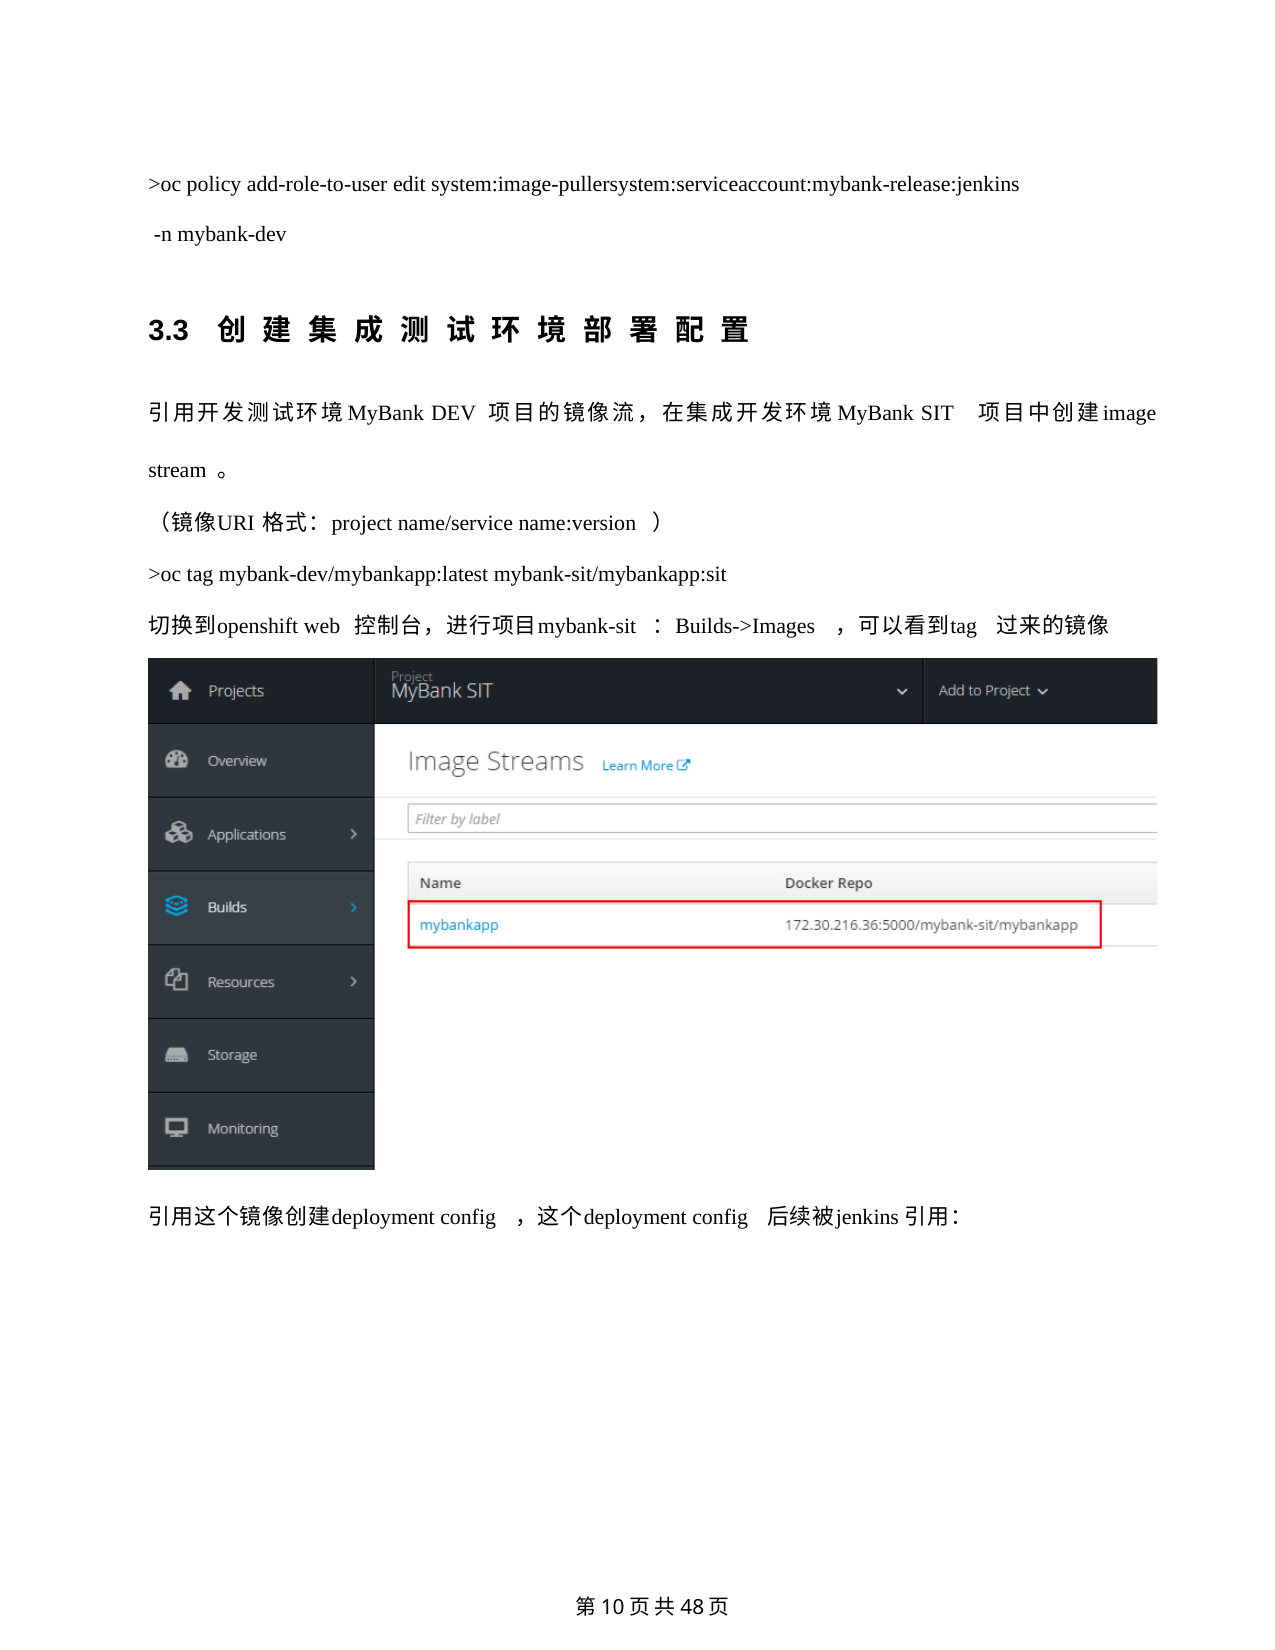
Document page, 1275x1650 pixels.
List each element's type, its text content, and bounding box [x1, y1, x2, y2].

text 引用这个镜像创建deployment config，这个deployment config后续被jenkins引用： [148, 1196, 1156, 1234]
text 引用开发测试环境MyBank DEV项目的镜像流，在集成开发环境MyBank SIT项目中创建image stream。 [148, 392, 1156, 486]
subtitle 创建集成测试环境部署配置 [148, 290, 1156, 365]
text >oc policy add-role-to-user edit system:image-pullersystem:serviceaccount:mybank-release:jenkins [148, 165, 1156, 202]
text >oc tag mybank-dev/mybankapp:latest mybank-sit/mybankapp:sit [148, 555, 1156, 593]
picture [148, 658, 1158, 1170]
text （镜像URI格式：project name/service name:version） [148, 502, 1156, 539]
text 切换到openshift web控制台，进行项目mybank-sit：Builds->Images，可以看到tag过来的镜像 [148, 605, 1156, 643]
text -n mybank-dev [148, 215, 1156, 252]
